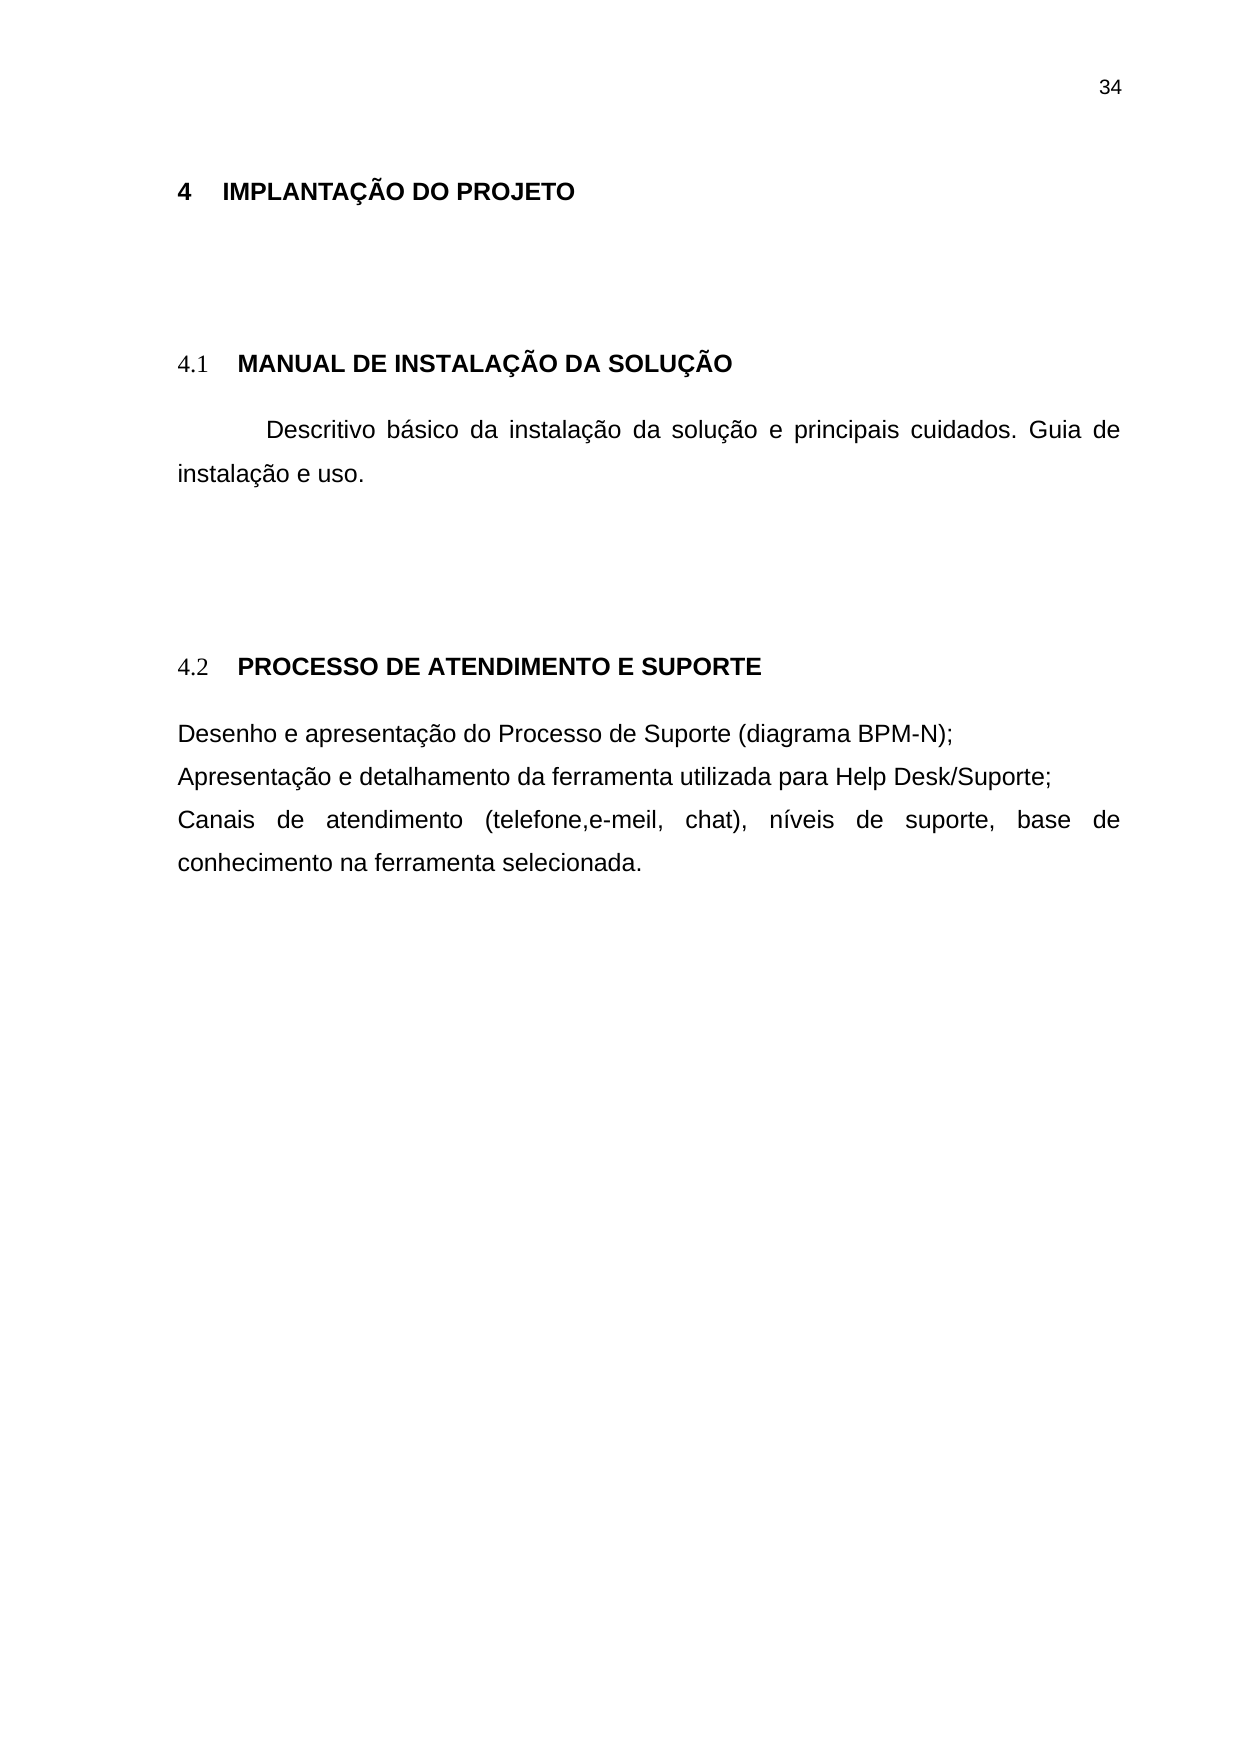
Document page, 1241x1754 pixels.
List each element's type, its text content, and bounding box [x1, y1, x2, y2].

text Descritivo básico da instalação da solução e principais cuidados. Guia de instalação e uso. [177, 415, 1122, 487]
subtitle implantação do projeto [177, 177, 1122, 206]
text Canais de atendimento (telefone,e-meil, chat), níveis de suporte, base de conhecimento na ferramenta selecionada. [177, 805, 1122, 877]
text Desenho e apresentação do Processo de Suporte (diagrama BPM-N); [177, 719, 1122, 747]
subtitle Manual de Instalação da solução [177, 349, 1122, 378]
text Apresentação e detalhamento da ferramenta utilizada para Help Desk/Suporte; [177, 762, 1122, 791]
subtitle Processo de Atendimento e Suporte [177, 652, 1122, 681]
